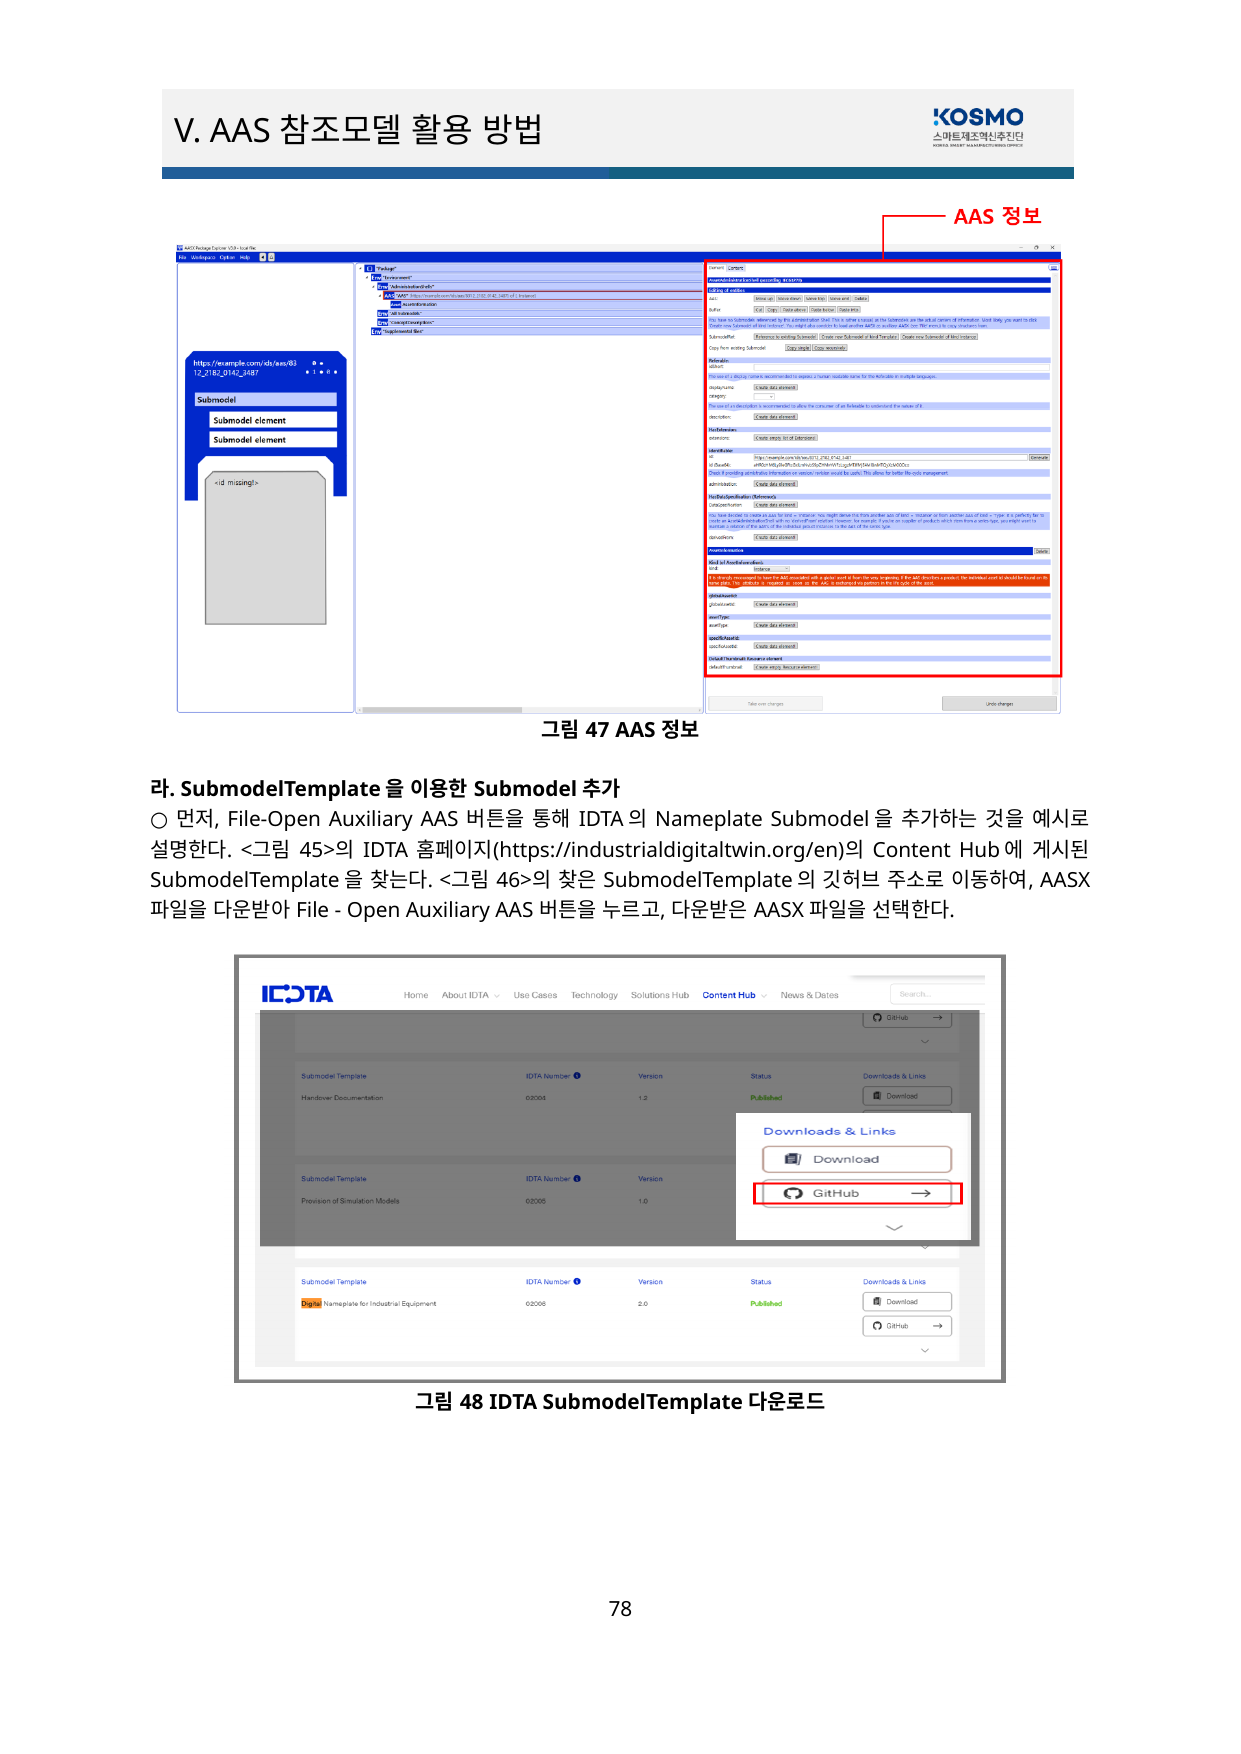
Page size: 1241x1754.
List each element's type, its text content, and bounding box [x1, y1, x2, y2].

text 라. SubmodelTemplate을 이용한 Submodel 추가 [150, 772, 1090, 802]
picture [933, 108, 1024, 147]
text ○ 먼저, File-Open Auxiliary AAS 버튼을 통해 IDTA의 Nameplate Submodel을 추가하는 것을 예시로 설명한다. <그림 45>의 IDTA 홈페이지(https://industrialdigitaltwin.org/en)의 Content Hub에 게시된 SubmodelTemplate을 찾는다. <그림 46>의 찾은 SubmodelTemplate의 깃허브 주소로 이동하여, AASX 파일을 다운받아 File - Open Auxiliary AAS 버튼을 누르고, 다운받은 AASX 파일을 선택한다. [150, 802, 1090, 924]
picture [176, 207, 1065, 714]
picture [224, 952, 1017, 1386]
